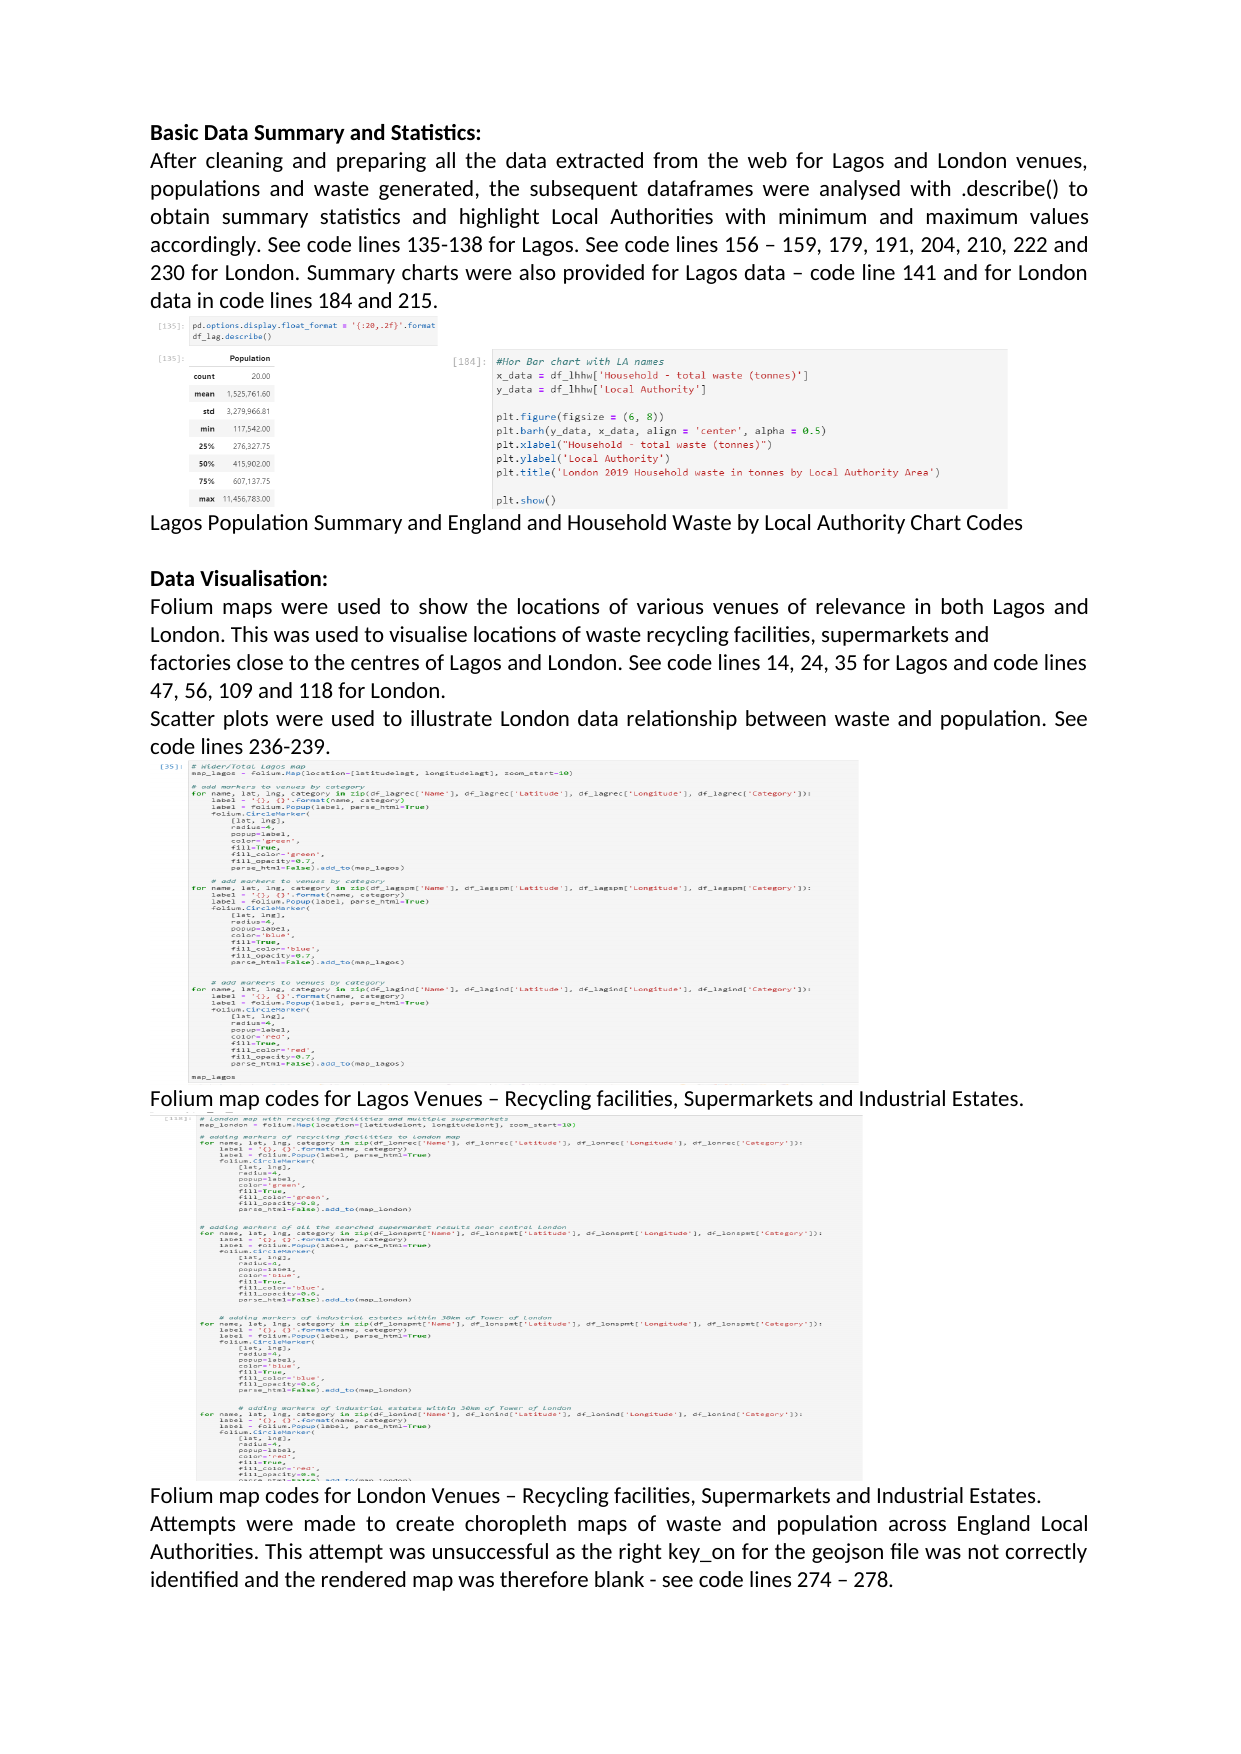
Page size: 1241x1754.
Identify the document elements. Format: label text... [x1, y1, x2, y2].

text Attempts were made to create choropleth maps of waste and population across England Local Authorities. This attempt was unsuccessful as the right key_on for the geojson file was not correctly identified and the rendered map was therefore blank - see code lines 274 – 278. [150, 1509, 1090, 1593]
picture [150, 314, 438, 509]
text Folium maps were used to show the locations of various venues of relevance in both Lagos and London. This was used to visualise locations of waste recycling facilities, supermarkets and [150, 592, 1090, 648]
picture [442, 340, 1008, 509]
text Data Visualisation: [150, 564, 1090, 592]
text factories close to the centres of Lagos and London. See code lines 14, 24, 35 for Lagos and code lines 47, 56, 109 and 118 for London. [150, 648, 1090, 704]
text After cleaning and preparing all the data extracted from the web for Lagos and London venues, populations and waste generated, the subsequent dataframes were analysed with .describe() to obtain summary statistics and highlight Local Authorities with minimum and maximum values accordingly. See code lines 135-138 for Lagos. See code lines 156 – 159, 179, 191, 204, 210, 222 and 230 for London. Summary charts were also provided for Lagos data – code line 141 and for London data in code lines 184 and 215. [150, 146, 1090, 314]
text Folium map codes for London Venues – Recycling facilities, Supermarkets and Industrial Estates. [150, 1481, 1090, 1509]
picture [150, 1112, 863, 1481]
text Scatter plots were used to illustrate London data relationship between waste and population. See code lines 236-239. [150, 704, 1090, 760]
text Folium map codes for Lagos Venues – Recycling facilities, Supermarkets and Industrial Estates. [150, 1084, 1090, 1112]
text Lagos Population Summary and England and Household Waste by Local Authority Chart Codes [150, 508, 1090, 536]
picture [150, 760, 859, 1085]
text Basic Data Summary and Statistics: [150, 118, 1090, 146]
